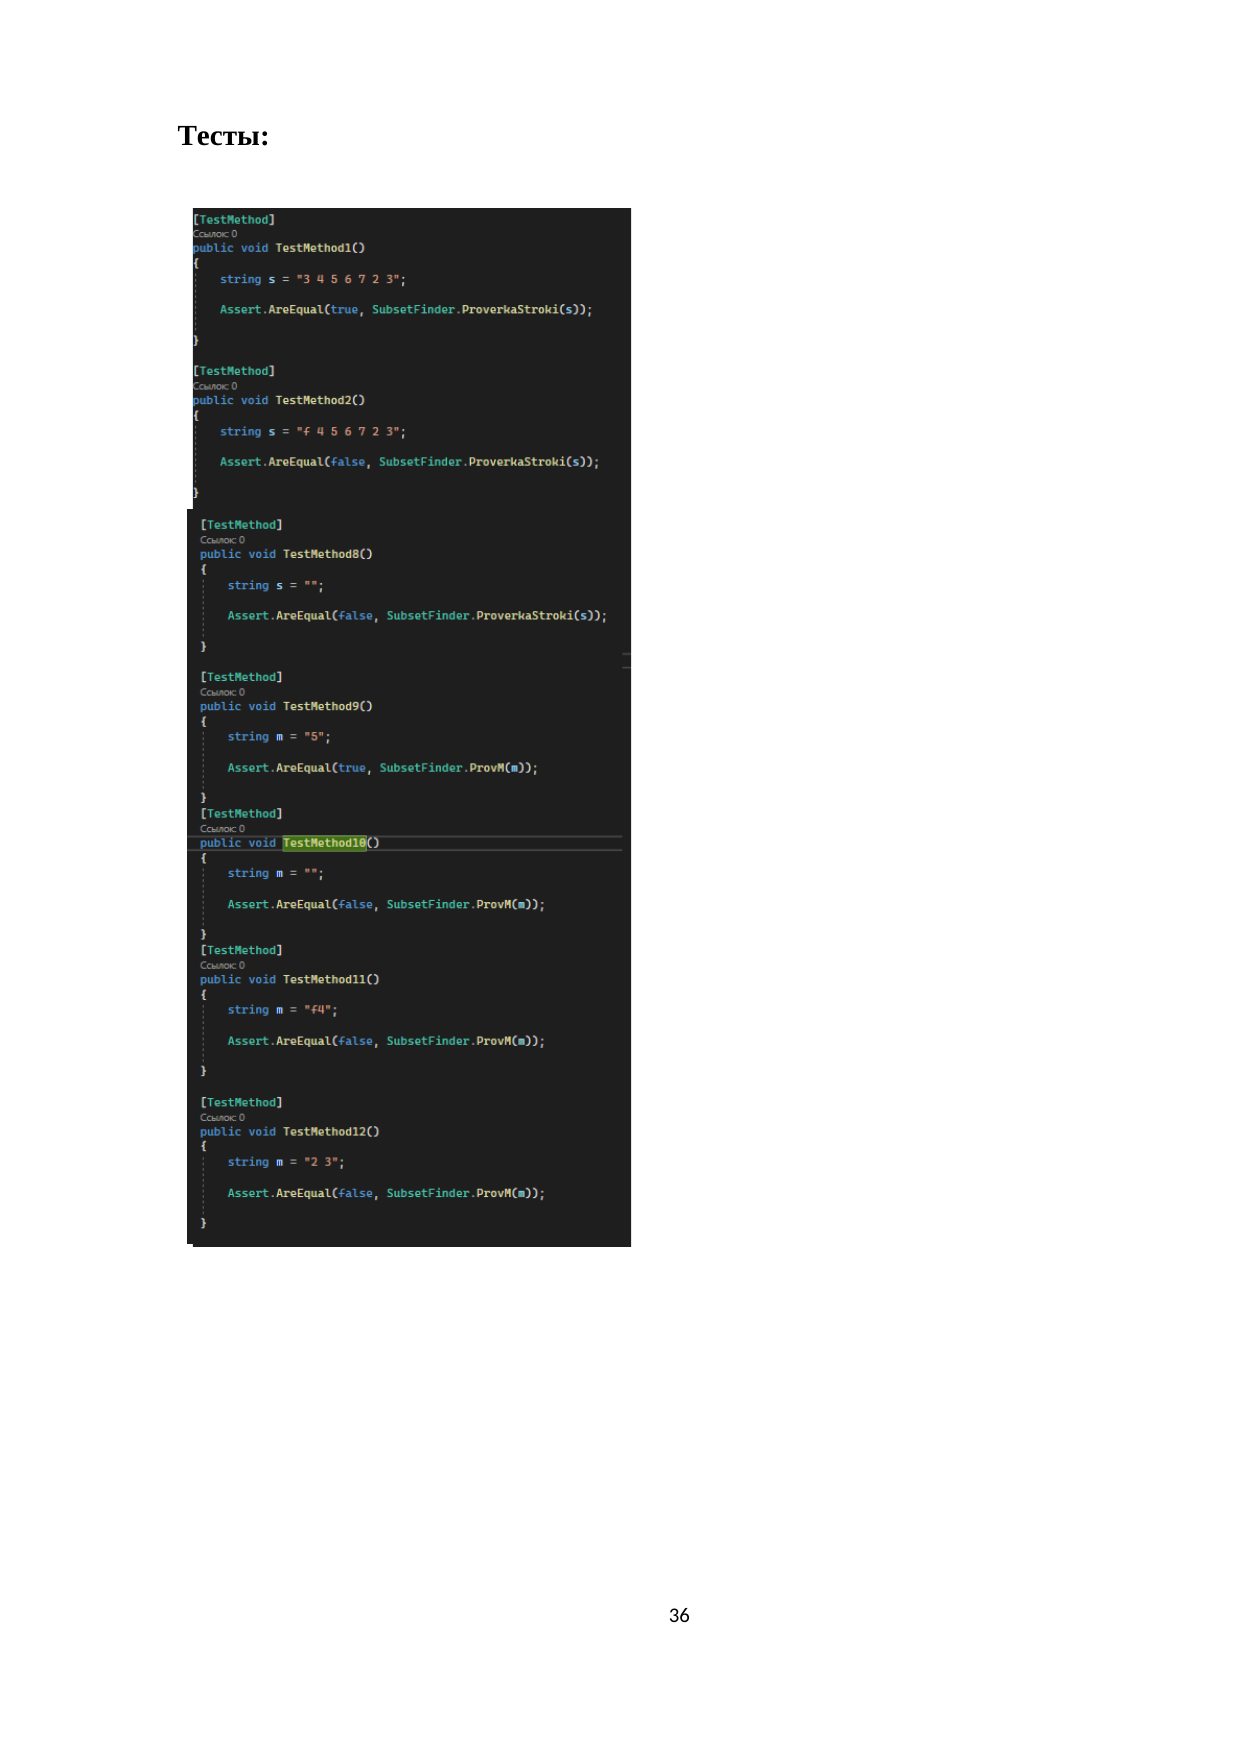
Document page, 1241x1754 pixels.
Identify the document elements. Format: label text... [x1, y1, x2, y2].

text Тесты: [177, 118, 1181, 152]
picture [187, 208, 632, 1247]
